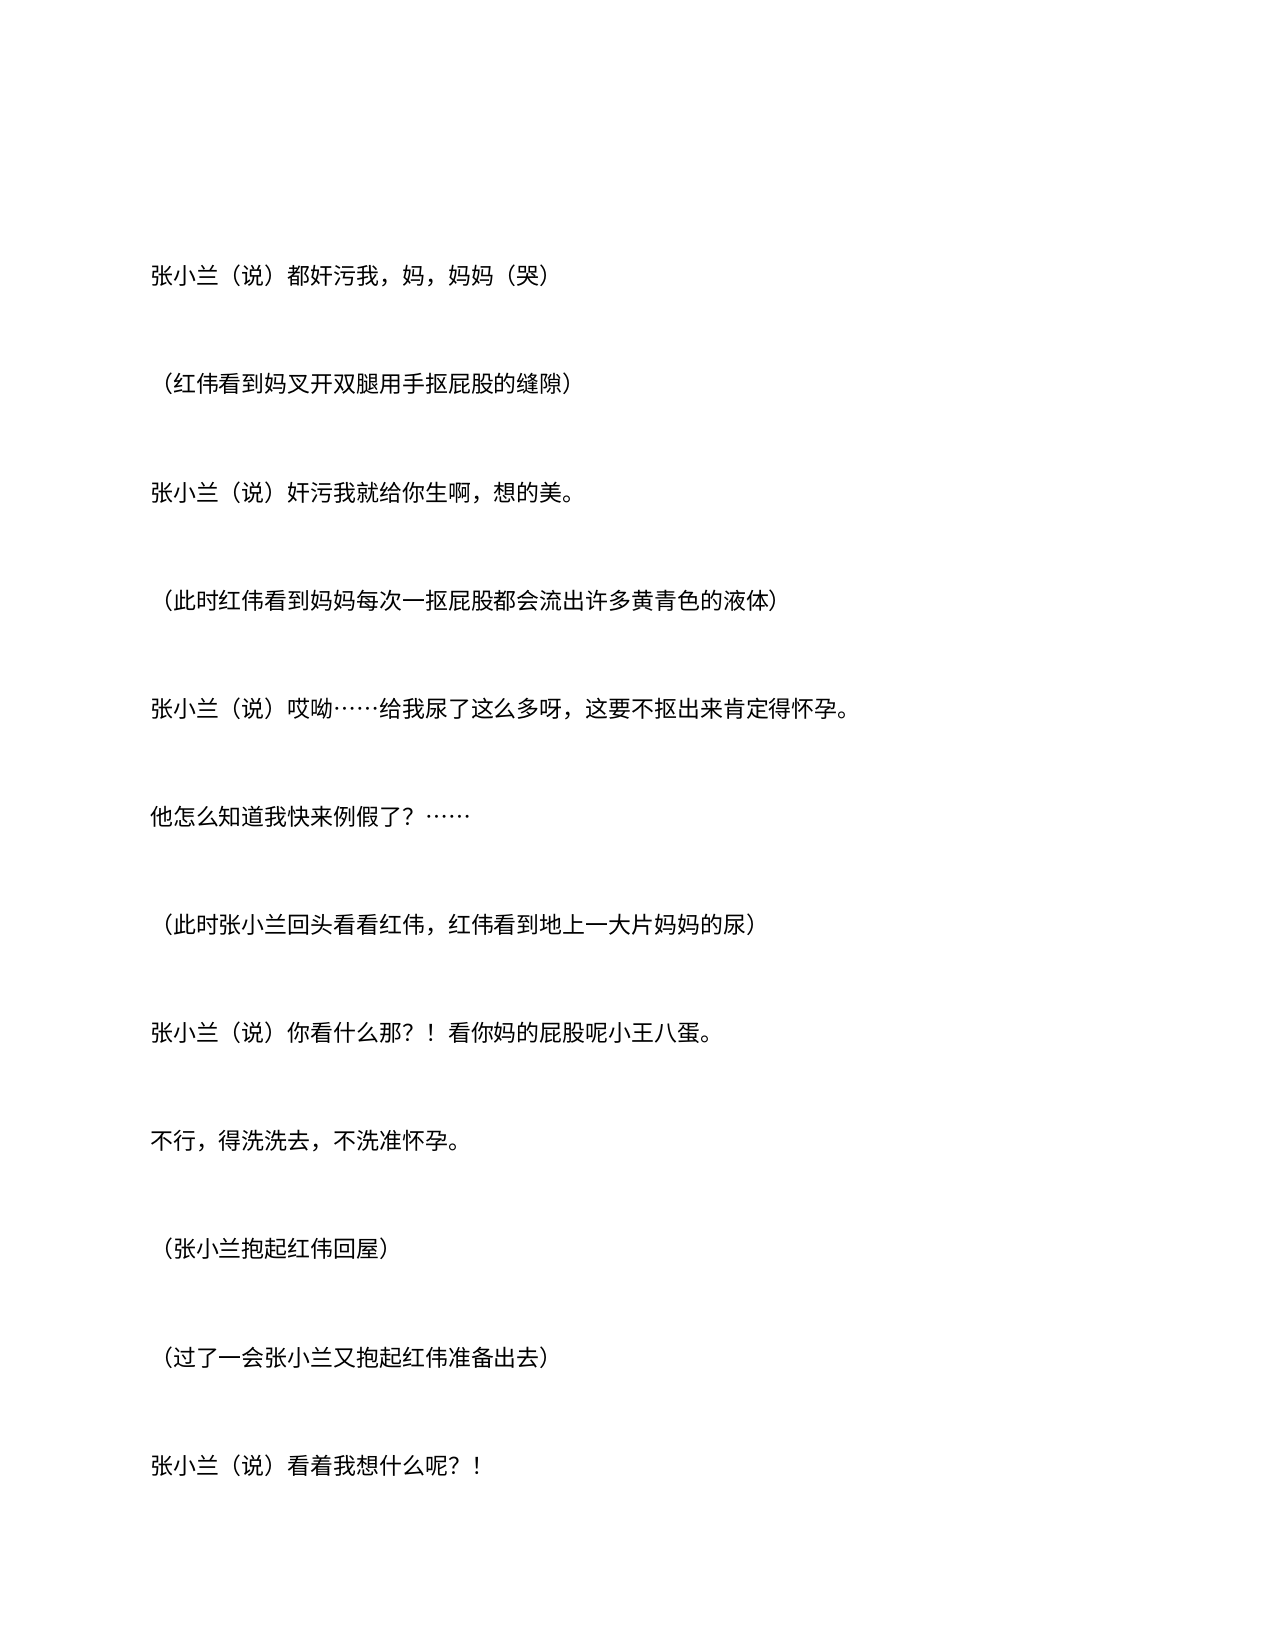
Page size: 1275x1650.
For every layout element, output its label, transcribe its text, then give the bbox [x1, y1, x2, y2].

text （此时红伟看到妈妈每次一抠屁股都会流出许多黄青色的液体） [150, 582, 1125, 616]
text 张小兰（说）你看什么那？！看你妈的屁股呢小王八蛋。 [150, 1015, 1125, 1048]
text 张小兰（说）看着我想什么呢？！ [150, 1447, 1125, 1481]
text 张小兰（说）都奸污我，妈，妈妈（哭） [150, 258, 1125, 291]
text （红伟看到妈叉开双腿用手抠屁股的缝隙） [150, 366, 1125, 399]
text （张小兰抱起红伟回屋） [150, 1231, 1125, 1264]
text （过了一会张小兰又抱起红伟准备出去） [150, 1339, 1125, 1373]
text 他怎么知道我快来例假了？…… [150, 799, 1125, 832]
text （此时张小兰回头看看红伟，红伟看到地上一大片妈妈的尿） [150, 907, 1125, 940]
text 张小兰（说）奸污我就给你生啊，想的美。 [150, 474, 1125, 508]
text 张小兰（说）哎呦……给我尿了这么多呀，这要不抠出来肯定得怀孕。 [150, 691, 1125, 724]
text 不行，得洗洗去，不洗准怀孕。 [150, 1123, 1125, 1156]
